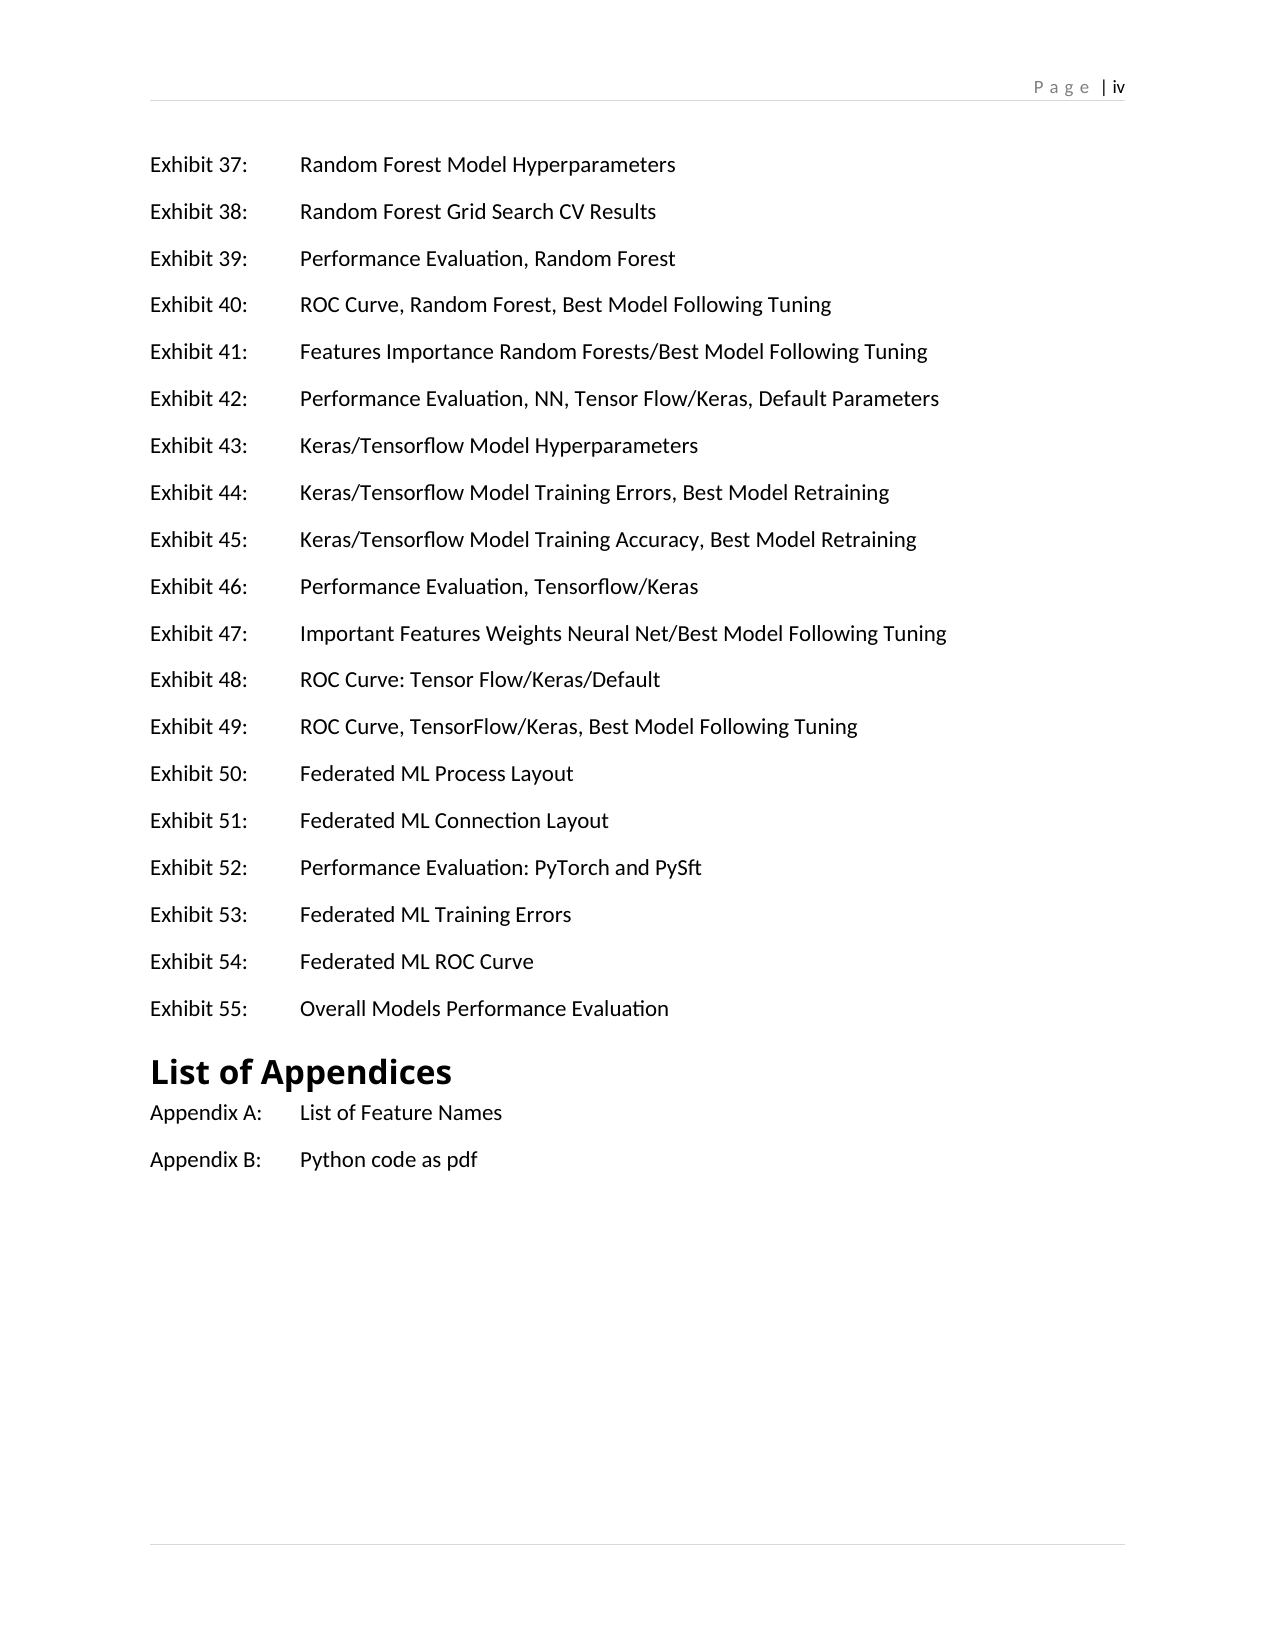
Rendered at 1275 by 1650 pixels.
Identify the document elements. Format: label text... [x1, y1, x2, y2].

text Exhibit 42: Performance Evaluation, NN, Tensor Flow/Keras, Default Parameters [150, 384, 1125, 412]
text Exhibit 38: Random Forest Grid Search CV Results [150, 197, 1125, 225]
subtitle List of Appendices [150, 1049, 1125, 1094]
text Exhibit 43: Keras/Tensorflow Model Hyperparameters [150, 431, 1125, 459]
text Appendix B: Python code as pdf [150, 1145, 1125, 1173]
text Exhibit 53: Federated ML Training Errors [150, 900, 1125, 928]
text Exhibit 37: Random Forest Model Hyperparameters [150, 150, 1125, 178]
text Exhibit 45: Keras/Tensorflow Model Training Accuracy, Best Model Retraining [150, 525, 1125, 553]
text Exhibit 44: Keras/Tensorflow Model Training Errors, Best Model Retraining [150, 478, 1125, 506]
text Exhibit 51: Federated ML Connection Layout [150, 806, 1125, 834]
text Exhibit 54: Federated ML ROC Curve [150, 947, 1125, 975]
text Exhibit 49: ROC Curve, TensorFlow/Keras, Best Model Following Tuning [150, 712, 1125, 741]
text Exhibit 41: Features Importance Random Forests/Best Model Following Tuning [150, 337, 1125, 366]
text Exhibit 50: Federated ML Process Layout [150, 759, 1125, 787]
text Exhibit 47: Important Features Weights Neural Net/Best Model Following Tuning [150, 619, 1125, 647]
text Exhibit 40: ROC Curve, Random Forest, Best Model Following Tuning [150, 291, 1125, 319]
text Exhibit 52: Performance Evaluation: PyTorch and PySft [150, 853, 1125, 881]
text Appendix A: List of Feature Names [150, 1098, 1125, 1126]
text Exhibit 39: Performance Evaluation, Random Forest [150, 244, 1125, 272]
text Exhibit 55: Overall Models Performance Evaluation [150, 994, 1125, 1022]
text Exhibit 48: ROC Curve: Tensor Flow/Keras/Default [150, 666, 1125, 694]
text Exhibit 46: Performance Evaluation, Tensorflow/Keras [150, 572, 1125, 600]
